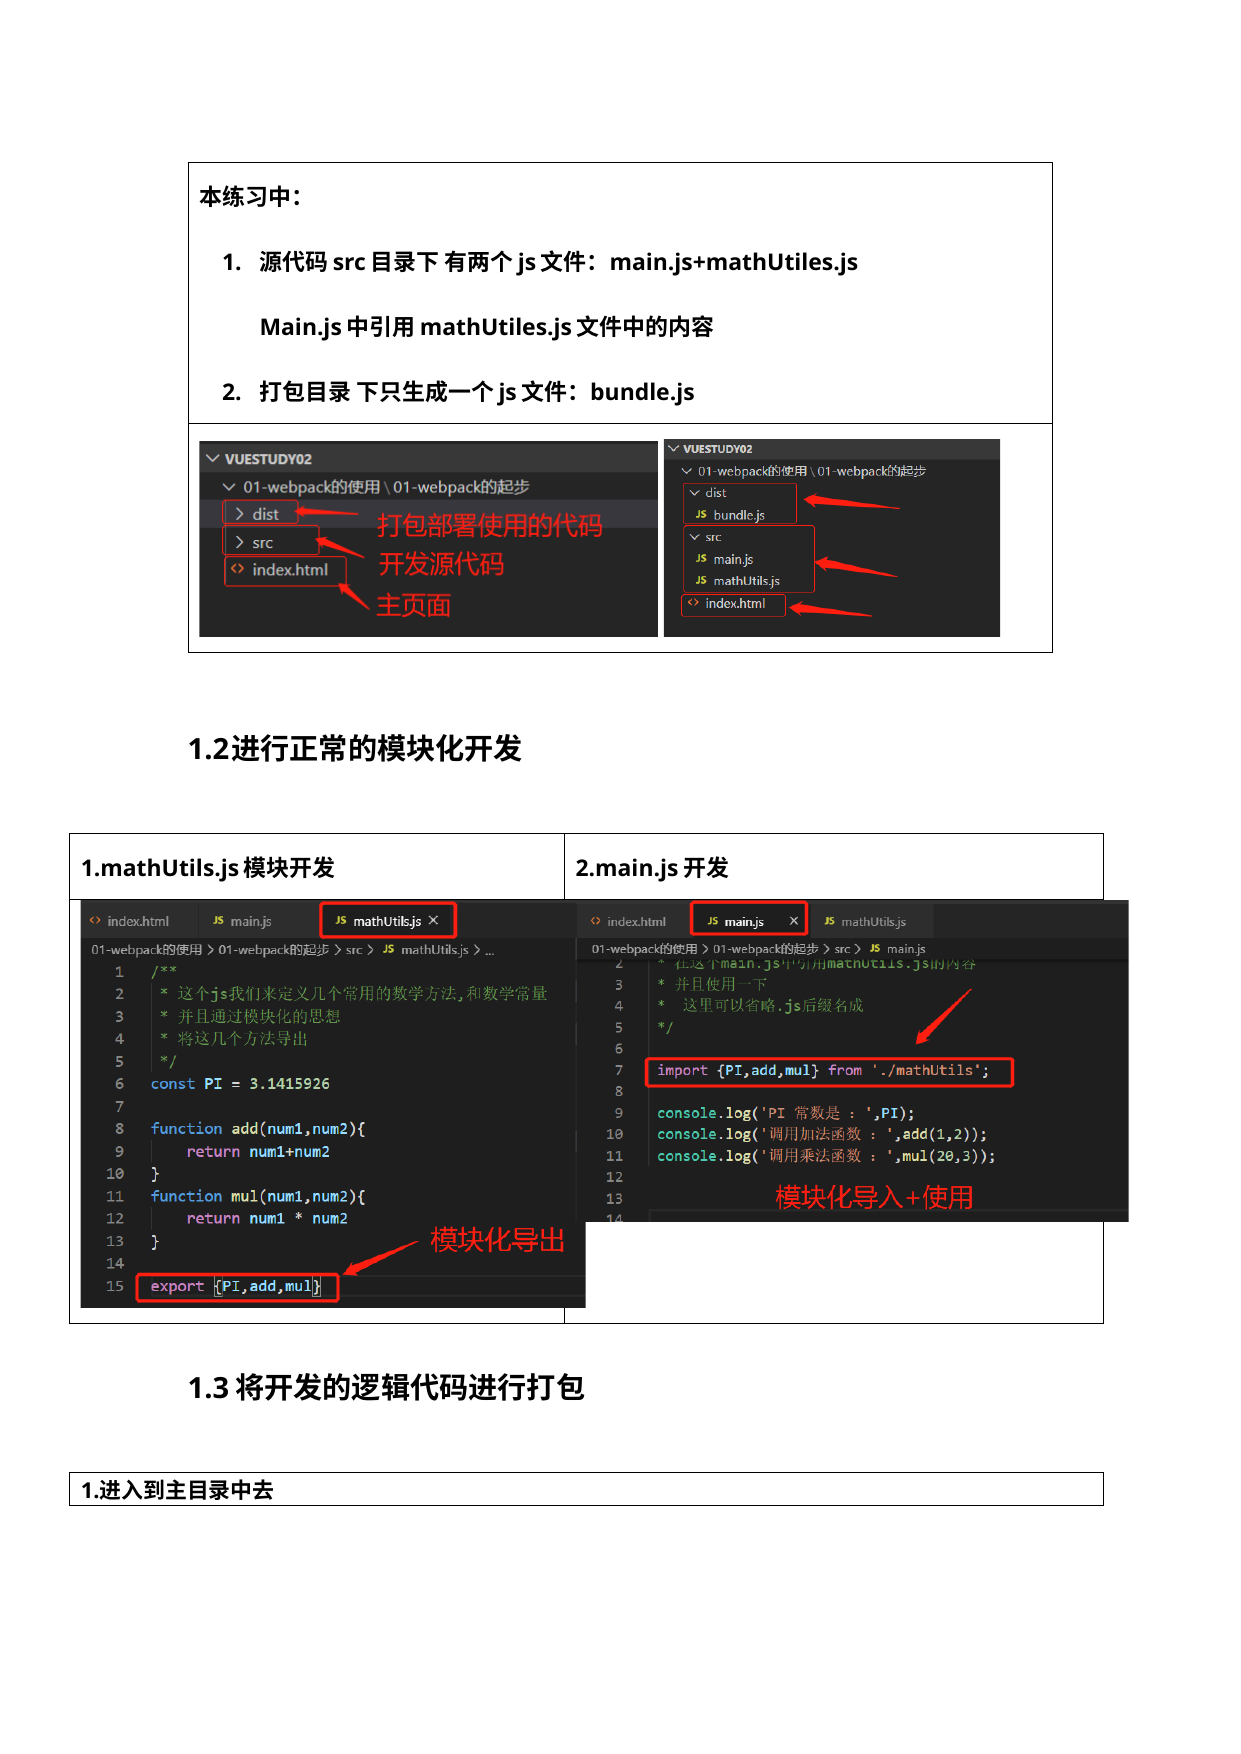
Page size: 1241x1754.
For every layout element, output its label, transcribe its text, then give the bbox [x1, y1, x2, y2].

table_header 2.main.js开发 [565, 834, 1103, 899]
table_cell [565, 1222, 1103, 1323]
table_header 1.进入到主目录中去 [70, 1473, 1103, 1505]
picture [663, 439, 1001, 637]
subtitle 进行正常的模块化开发 [187, 714, 1053, 779]
table_cell 本练习中： 源代码src目录下 有两个js文件：main.js+mathUtiles.js Main.js中引用mathUtiles.js文件中的内容 打包目录 下只生成一个js文件：bundle.js [189, 163, 1052, 423]
picture [199, 441, 658, 637]
table_cell [70, 900, 564, 1323]
subtitle 1.3将开发的逻辑代码进行打包 [187, 1353, 1053, 1418]
table_header 1.mathUtils.js模块开发 [70, 834, 564, 899]
table_cell [189, 424, 1052, 652]
picture [80, 900, 1129, 1308]
